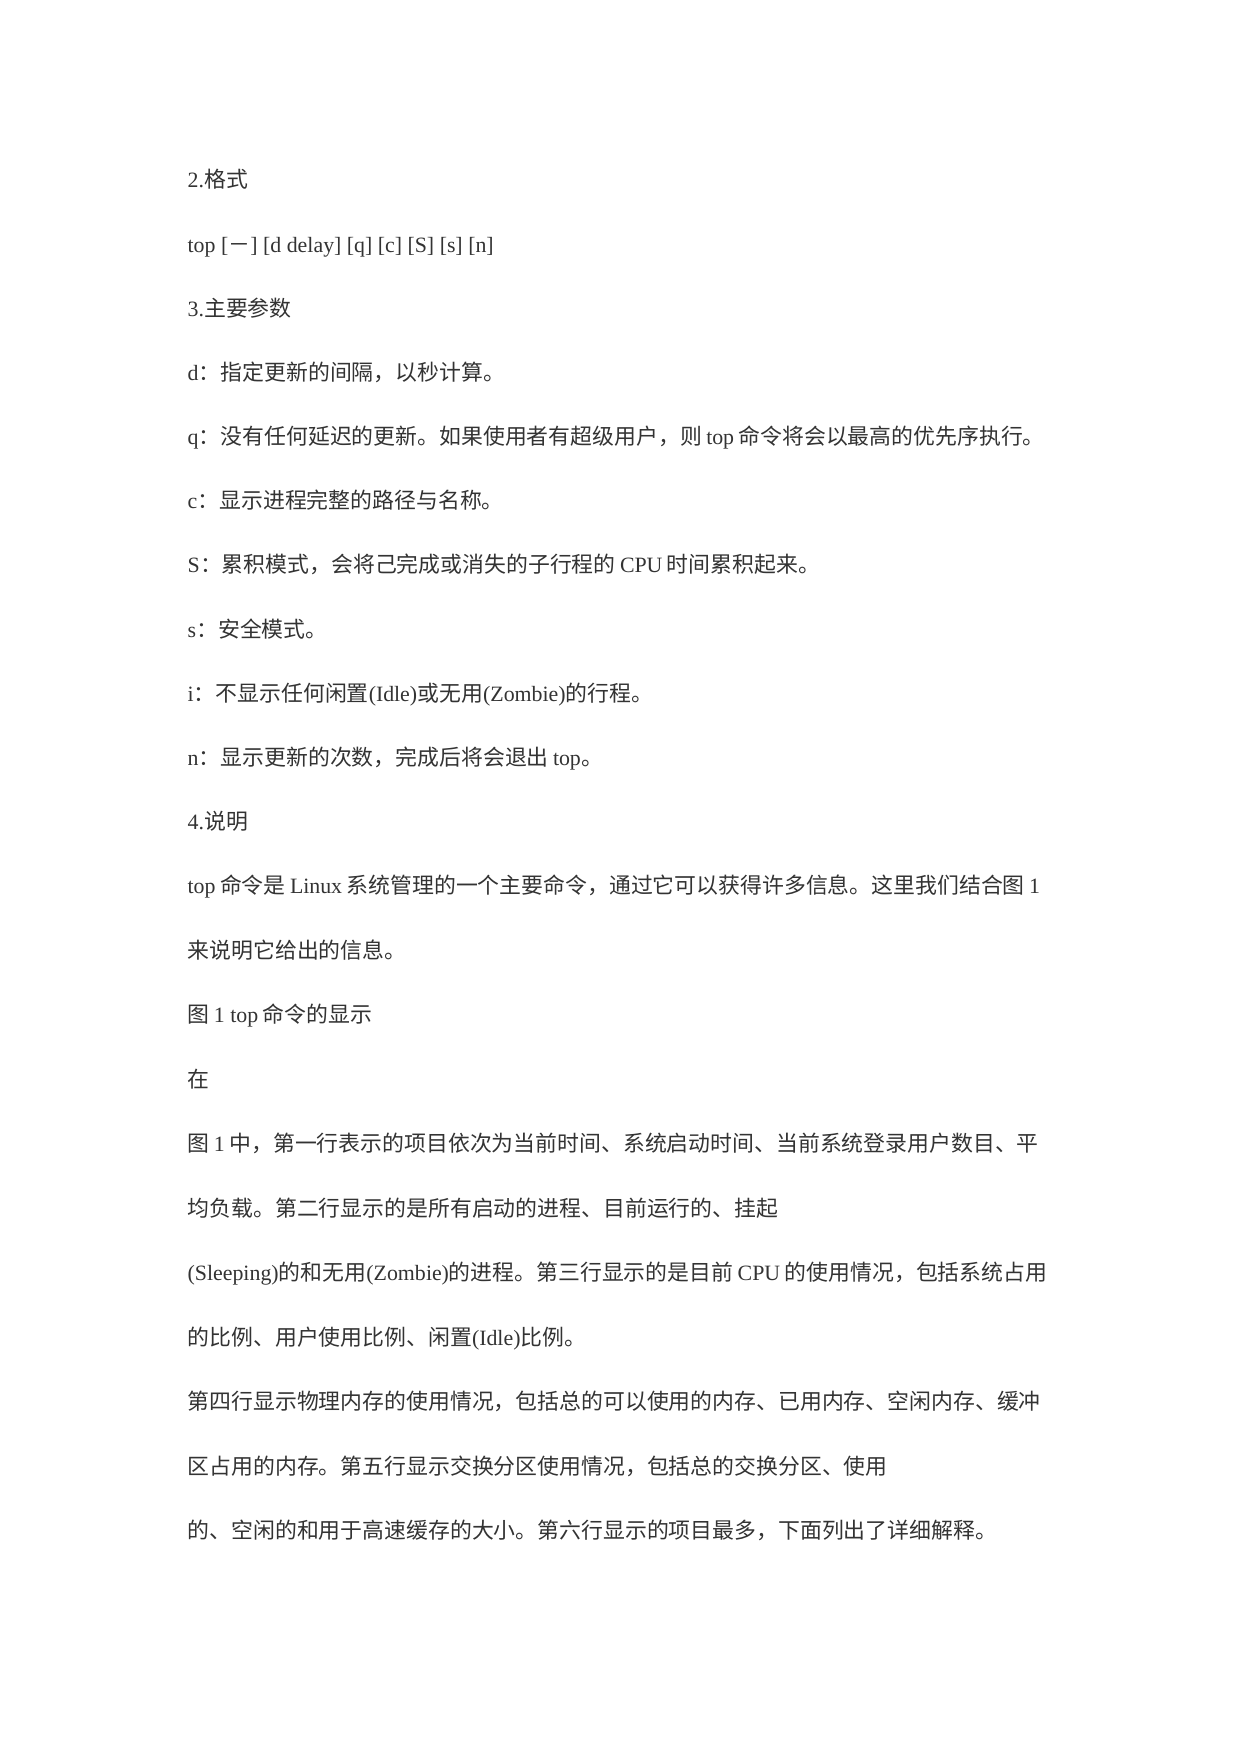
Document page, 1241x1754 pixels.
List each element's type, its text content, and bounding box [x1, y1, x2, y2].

text s：安全模式。 [187, 611, 1053, 644]
text (Sleeping)的和无用(Zombie)的进程。第三行显示的是目前CPU的使用情况，包括系统占用的比例、用户使用比例、闲置(Idle)比例。 [187, 1254, 1053, 1352]
text top [－] [d delay] [q] [c] [S] [s] [n] [187, 226, 1053, 259]
text 的、空闲的和用于高速缓存的大小。第六行显示的项目最多，下面列出了详细解释。 [187, 1513, 1053, 1545]
text top命令是Linux系统管理的一个主要命令，通过它可以获得许多信息。这里我们结合图1来说明它给出的信息。 [187, 868, 1053, 965]
text q：没有任何延迟的更新。如果使用者有超级用户，则top命令将会以最高的优先序执行。 [187, 419, 1053, 451]
text S：累积模式，会将己完成或消失的子行程的CPU时间累积起来。 [187, 547, 1053, 579]
text i：不显示任何闲置(Idle)或无用(Zombie)的行程。 [187, 675, 1053, 708]
text 第四行显示物理内存的使用情况，包括总的可以使用的内存、已用内存、空闲内存、缓冲区占用的内存。第五行显示交换分区使用情况，包括总的交换分区、使用 [187, 1384, 1053, 1481]
text d：指定更新的间隔，以秒计算。 [187, 354, 1053, 387]
text 图1 top命令的显示 [187, 997, 1053, 1029]
text 图1中，第一行表示的项目依次为当前时间、系统启动时间、当前系统登录用户数目、平均负载。第二行显示的是所有启动的进程、目前运行的、挂起 [187, 1125, 1053, 1223]
text 在 [187, 1061, 1053, 1094]
text n：显示更新的次数，完成后将会退出top。 [187, 739, 1053, 772]
text c：显示进程完整的路径与名称。 [187, 483, 1053, 515]
text 2.格式 [187, 162, 1053, 194]
text 4.说明 [187, 804, 1053, 836]
text 3.主要参数 [187, 290, 1053, 323]
